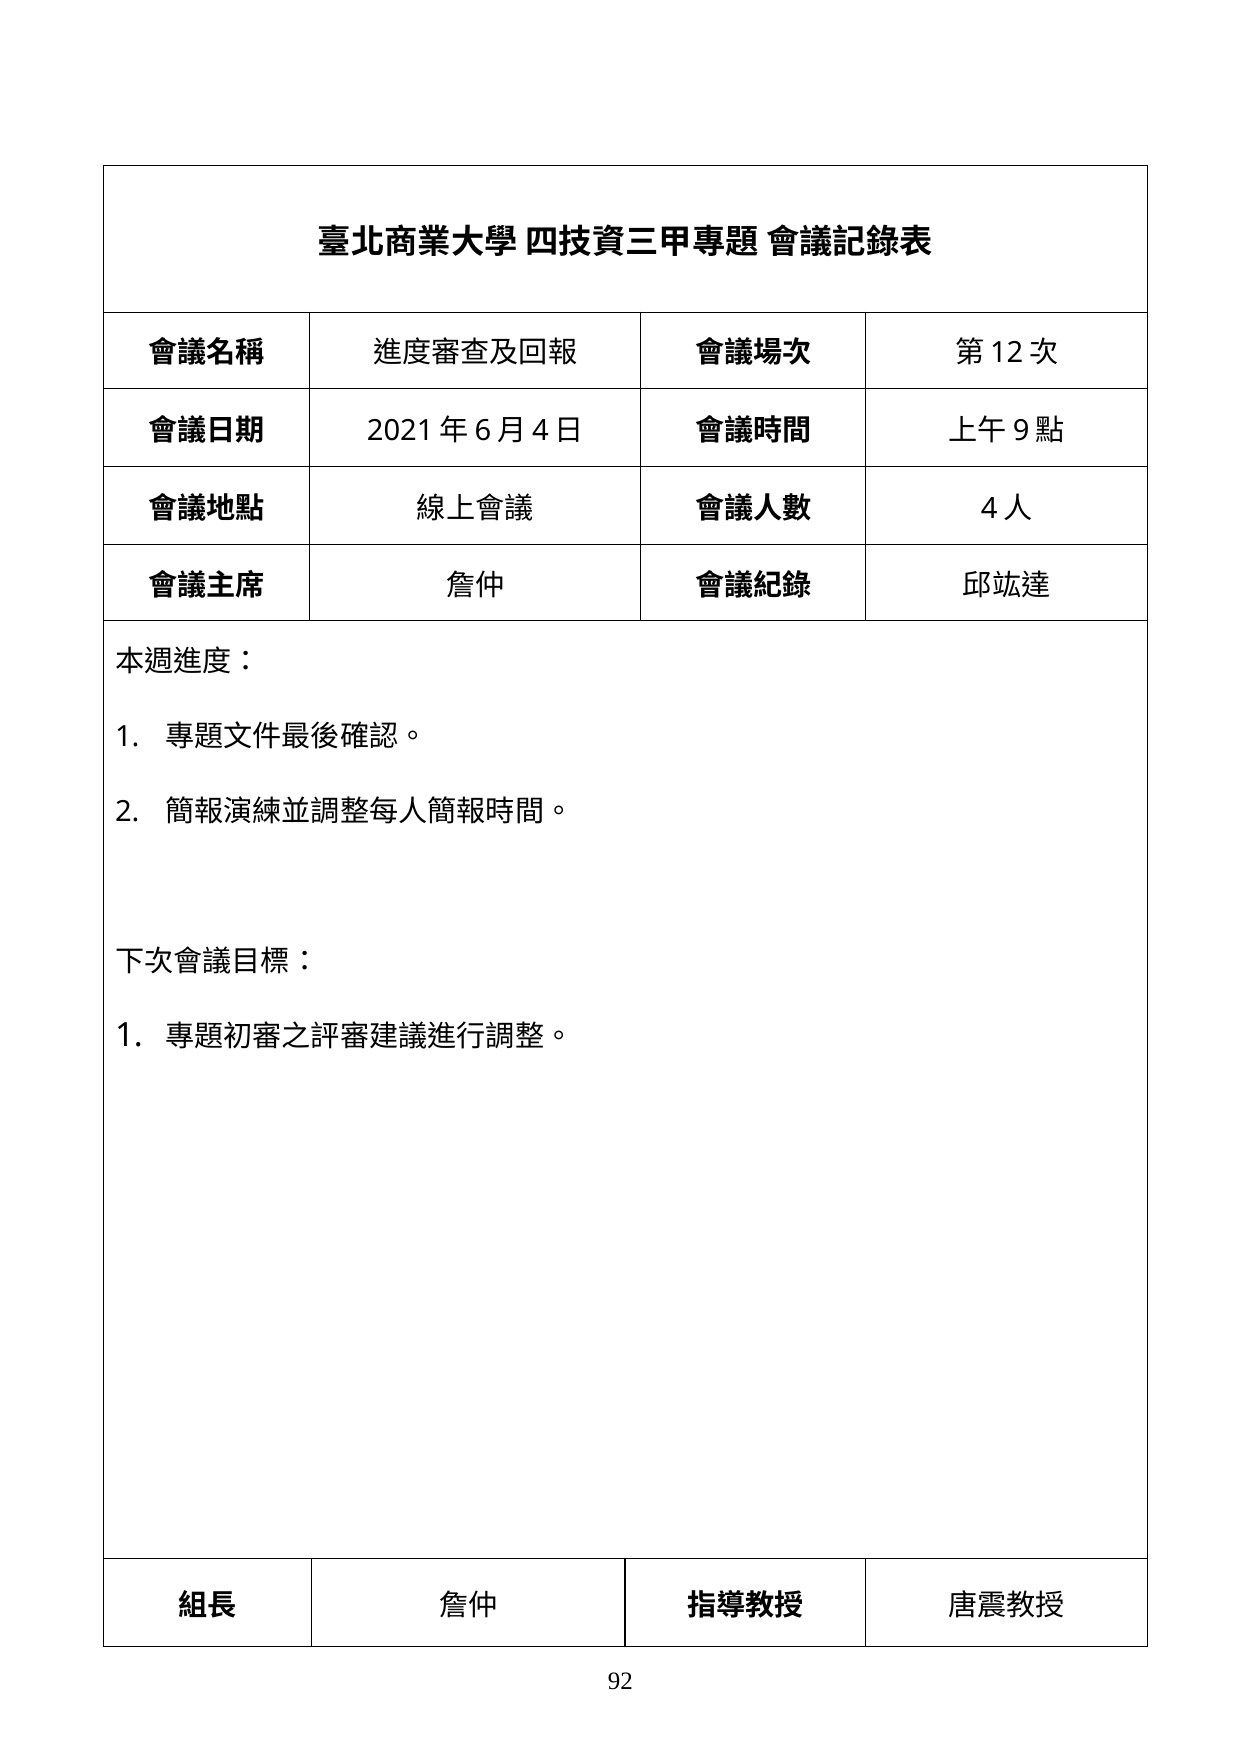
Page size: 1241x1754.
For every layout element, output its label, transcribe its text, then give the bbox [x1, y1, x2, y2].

table_cell 會議地點 [104, 467, 309, 544]
table_header 臺北商業大學 四技資三甲專題 會議記錄表 [104, 166, 1147, 312]
table_cell 2021年6月4日 [310, 389, 640, 466]
table_cell 會議人數 [641, 467, 865, 544]
table_cell 會議名稱 [104, 313, 309, 388]
table_cell 詹仲 [312, 1559, 624, 1646]
table_cell 第12次 [866, 313, 1147, 388]
table_cell 指導教授 [626, 1559, 865, 1646]
table_cell 組長 [104, 1559, 311, 1646]
table_cell 線上會議 [310, 467, 640, 544]
table_cell 會議場次 [641, 313, 865, 388]
table_cell 邱竑達 [866, 545, 1147, 620]
table_cell 會議主席 [104, 545, 309, 620]
table_cell 4人 [866, 467, 1147, 544]
table_cell 唐震教授 [866, 1559, 1147, 1646]
table_cell 詹仲 [310, 545, 640, 620]
table_cell 上午9點 [866, 389, 1147, 466]
table_cell 會議日期 [104, 389, 309, 466]
table_cell 會議紀錄 [641, 545, 865, 620]
table_cell 會議時間 [641, 389, 865, 466]
table_cell 本週進度： 專題文件最後確認。 簡報演練並調整每人簡報時間。 下次會議目標： 專題初審之評審建議進行調整。 [104, 621, 1147, 1557]
table_cell 進度審查及回報 [310, 313, 640, 388]
